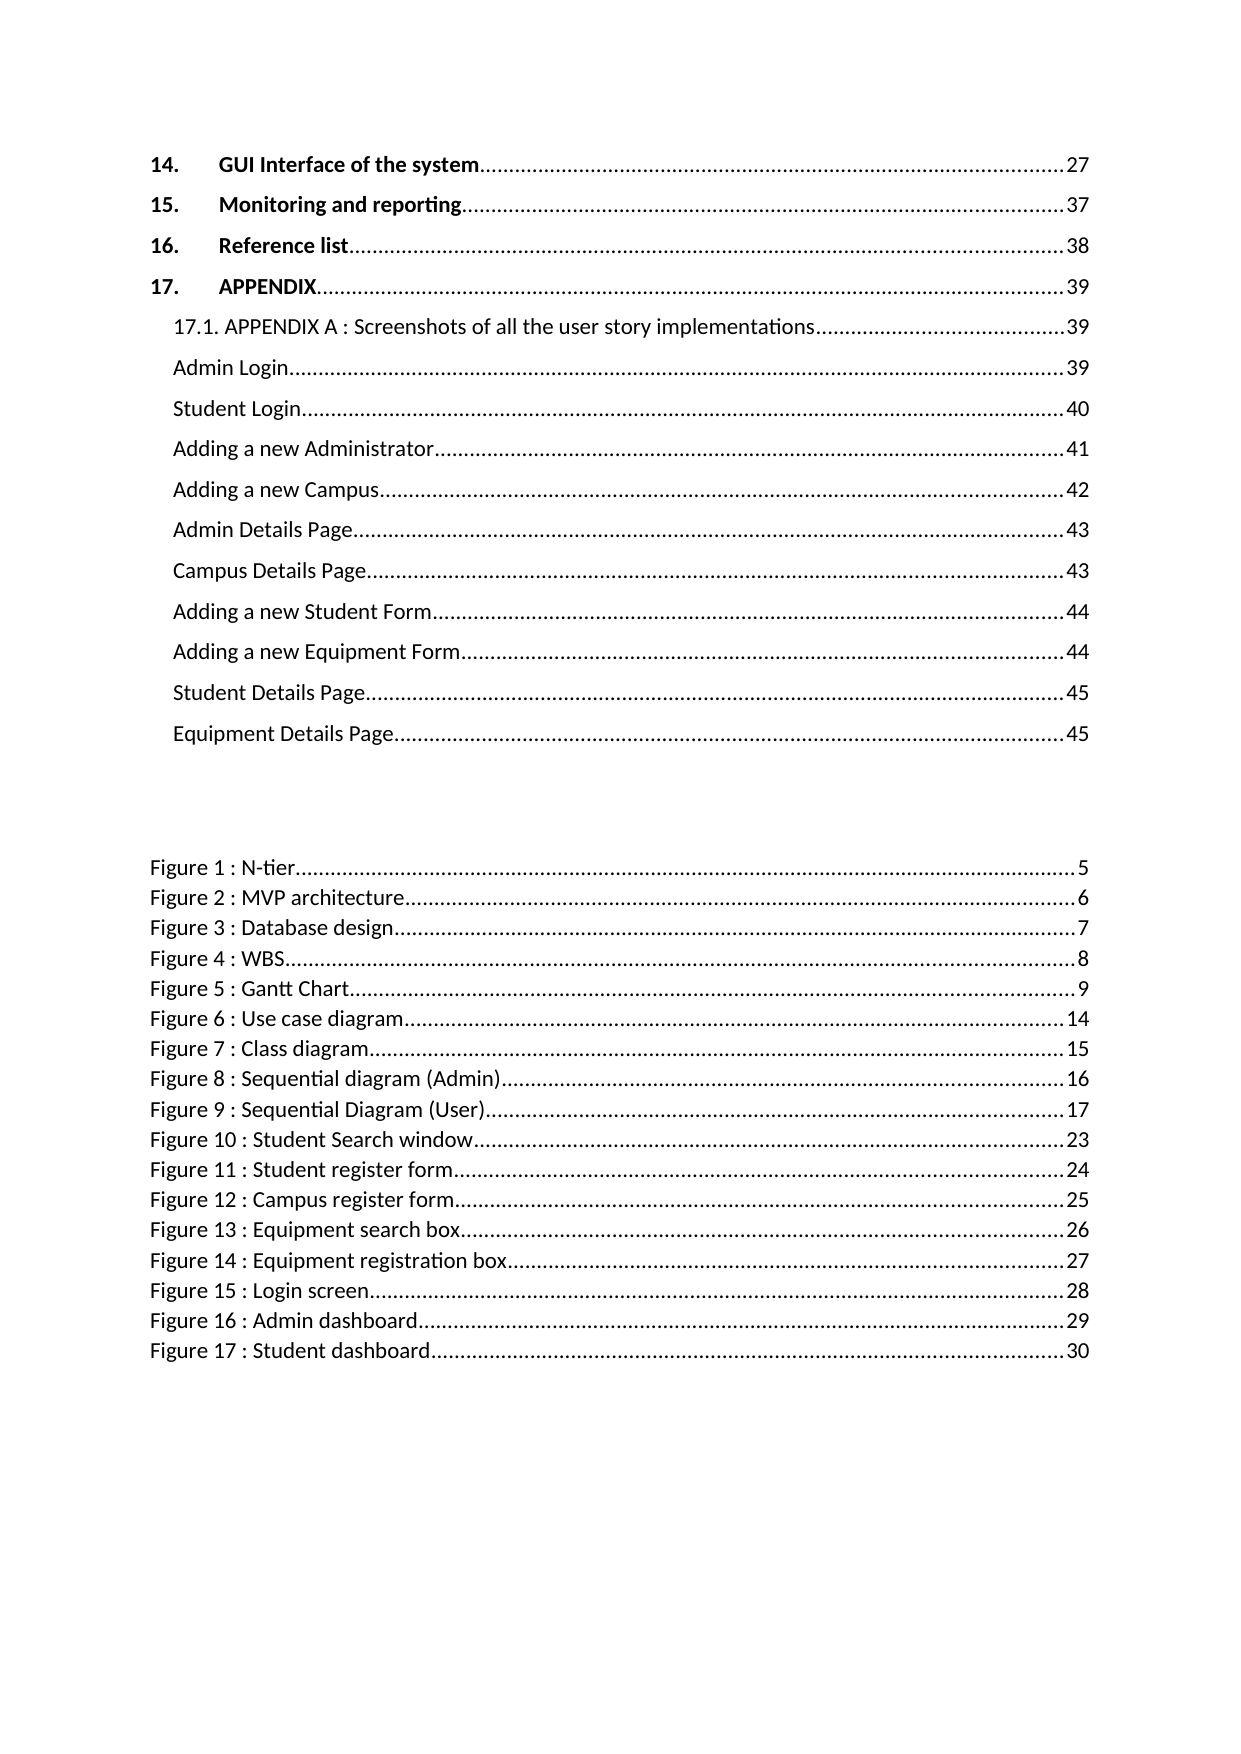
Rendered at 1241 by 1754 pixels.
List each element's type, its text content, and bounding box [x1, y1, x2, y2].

text Figure 4 : WBS 8 [150, 944, 1090, 972]
text Figure 10 : Student Search window 23 [150, 1125, 1090, 1153]
text Figure 5 : Gantt Chart 9 [150, 974, 1090, 1002]
text Figure 7 : Class diagram 15 [150, 1034, 1090, 1062]
text Figure 3 : Database design 7 [150, 913, 1090, 942]
text Figure 8 : Sequential diagram (Admin) 16 [150, 1064, 1090, 1093]
text Figure 12 : Campus register form 25 [150, 1185, 1090, 1213]
text Figure 14 : Equipment registration box 27 [150, 1246, 1090, 1274]
text Figure 11 : Student register form 24 [150, 1155, 1090, 1183]
text Figure 15 : Login screen 28 [150, 1276, 1090, 1304]
text Figure 13 : Equipment search box 26 [150, 1216, 1090, 1244]
text Figure 9 : Sequential Diagram (User) 17 [150, 1095, 1090, 1123]
text Figure 16 : Admin dashboard 29 [150, 1306, 1090, 1334]
text Figure 6 : Use case diagram 14 [150, 1004, 1090, 1032]
text Figure 1 : N-tier 5 [150, 853, 1090, 881]
text Figure 17 : Student dashboard 30 [150, 1336, 1090, 1364]
text Figure 2 : MVP architecture 6 [150, 883, 1090, 911]
